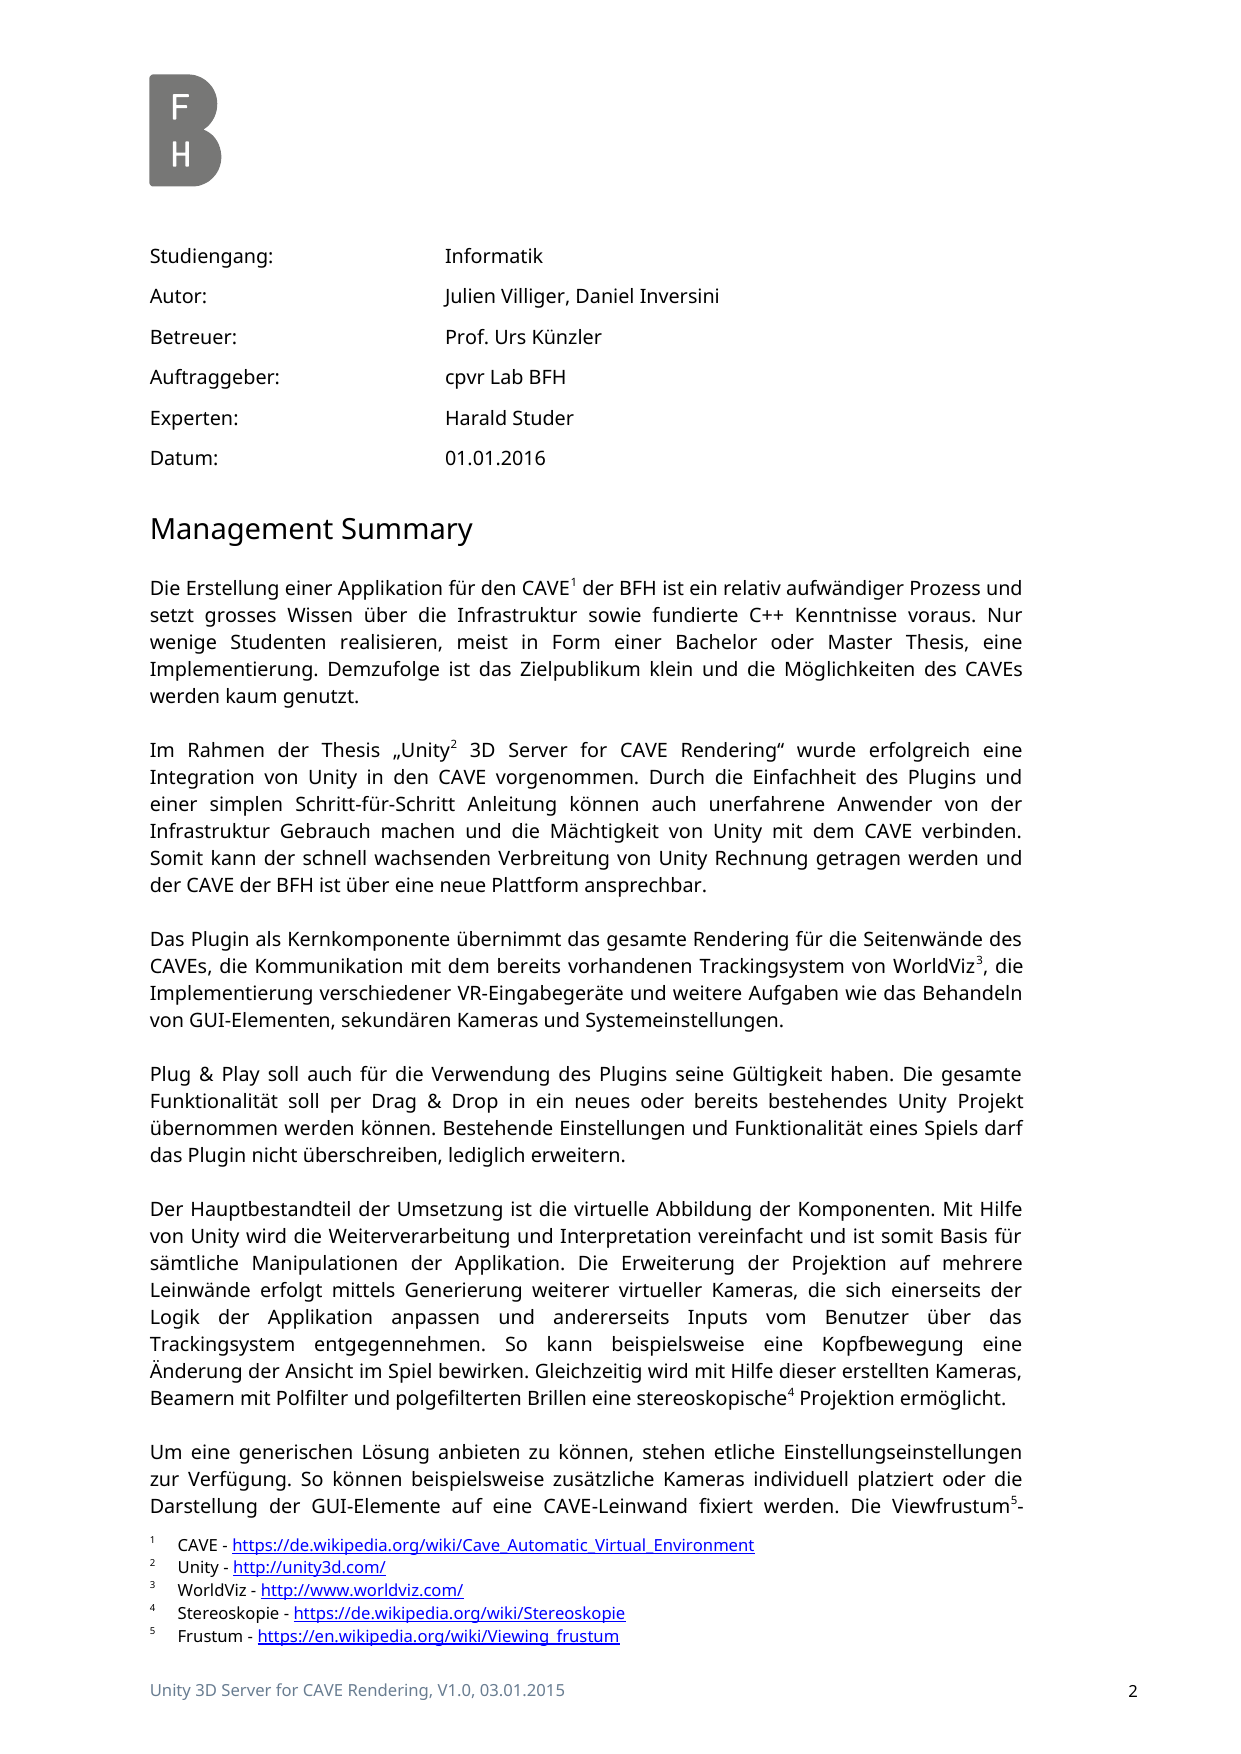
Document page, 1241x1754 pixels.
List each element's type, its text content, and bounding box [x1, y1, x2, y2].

table_cell Studiengang: Informatik Autor: Julien Villiger, Daniel Inversini Betreuer: Prof. Urs Künzler Auftraggeber: cpvr Lab BFH Experten: Harald Studer Datum: 01.01.2016 [150, 183, 1024, 481]
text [149, 1438, 1023, 1519]
text Im Rahmen der Thesis „Unity 3D Server for CAVE Rendering“ wurde erfolgreich eine Integration von Unity in den CAVE vorgenommen. Durch die Einfachheit des Plugins und einer simplen Schritt-für-Schritt Anleitung können auch unerfahrene Anwender von der Infrastruktur Gebrauch machen und die Mächtigkeit von Unity mit dem CAVE verbinden. Somit kann der schnell wachsenden Verbreitung von Unity Rechnung getragen werden und der CAVE der BFH ist über eine neue Plattform ansprechbar. [149, 736, 1023, 898]
text Das Plugin als Kernkomponente übernimmt das gesamte Rendering für die Seitenwände des CAVEs, die Kommunikation mit dem bereits vorhandenen Trackingsystem von WorldViz, die Implementierung verschiedener VR-Eingabegeräte und weitere Aufgaben wie das Behandeln von GUI-Elementen, sekundären Kameras und Systemeinstellungen. [149, 925, 1023, 1033]
text Der Hauptbestandteil der Umsetzung ist die virtuelle Abbildung der Komponenten. Mit Hilfe von Unity wird die Weiterverarbeitung und Interpretation vereinfacht und ist somit Basis für sämtliche Manipulationen der Applikation. Die Erweiterung der Projektion auf mehrere Leinwände erfolgt mittels Generierung weiterer virtueller Kameras, die sich einerseits der Logik der Applikation anpassen und andererseits Inputs vom Benutzer über das Trackingsystem entgegennehmen. So kann beispielsweise eine Kopfbewegung eine Änderung der Ansicht im Spiel bewirken. Gleichzeitig wird mit Hilfe dieser erstellten Kameras, Beamern mit Polfilter und polgefilterten Brillen eine stereoskopische Projektion ermöglicht. [149, 1195, 1023, 1411]
text Management Summary [149, 508, 1023, 548]
text Plug & Play soll auch für die Verwendung des Plugins seine Gültigkeit haben. Die gesamte Funktionalität soll per Drag & Drop in ein neues oder bereits bestehendes Unity Projekt übernommen werden können. Bestehende Einstellungen und Funktionalität eines Spiels darf das Plugin nicht überschreiben, lediglich erweitern. [149, 1060, 1023, 1168]
text Die Erstellung einer Applikation für den CAVE der BFH ist ein relativ aufwändiger Prozess und setzt grosses Wissen über die Infrastruktur sowie fundierte C++ Kenntnisse voraus. Nur wenige Studenten realisieren, meist in Form einer Bachelor oder Master Thesis, eine Implementierung. Demzufolge ist das Zielpublikum klein und die Möglichkeiten des CAVEs werden kaum genutzt. [149, 574, 1023, 709]
